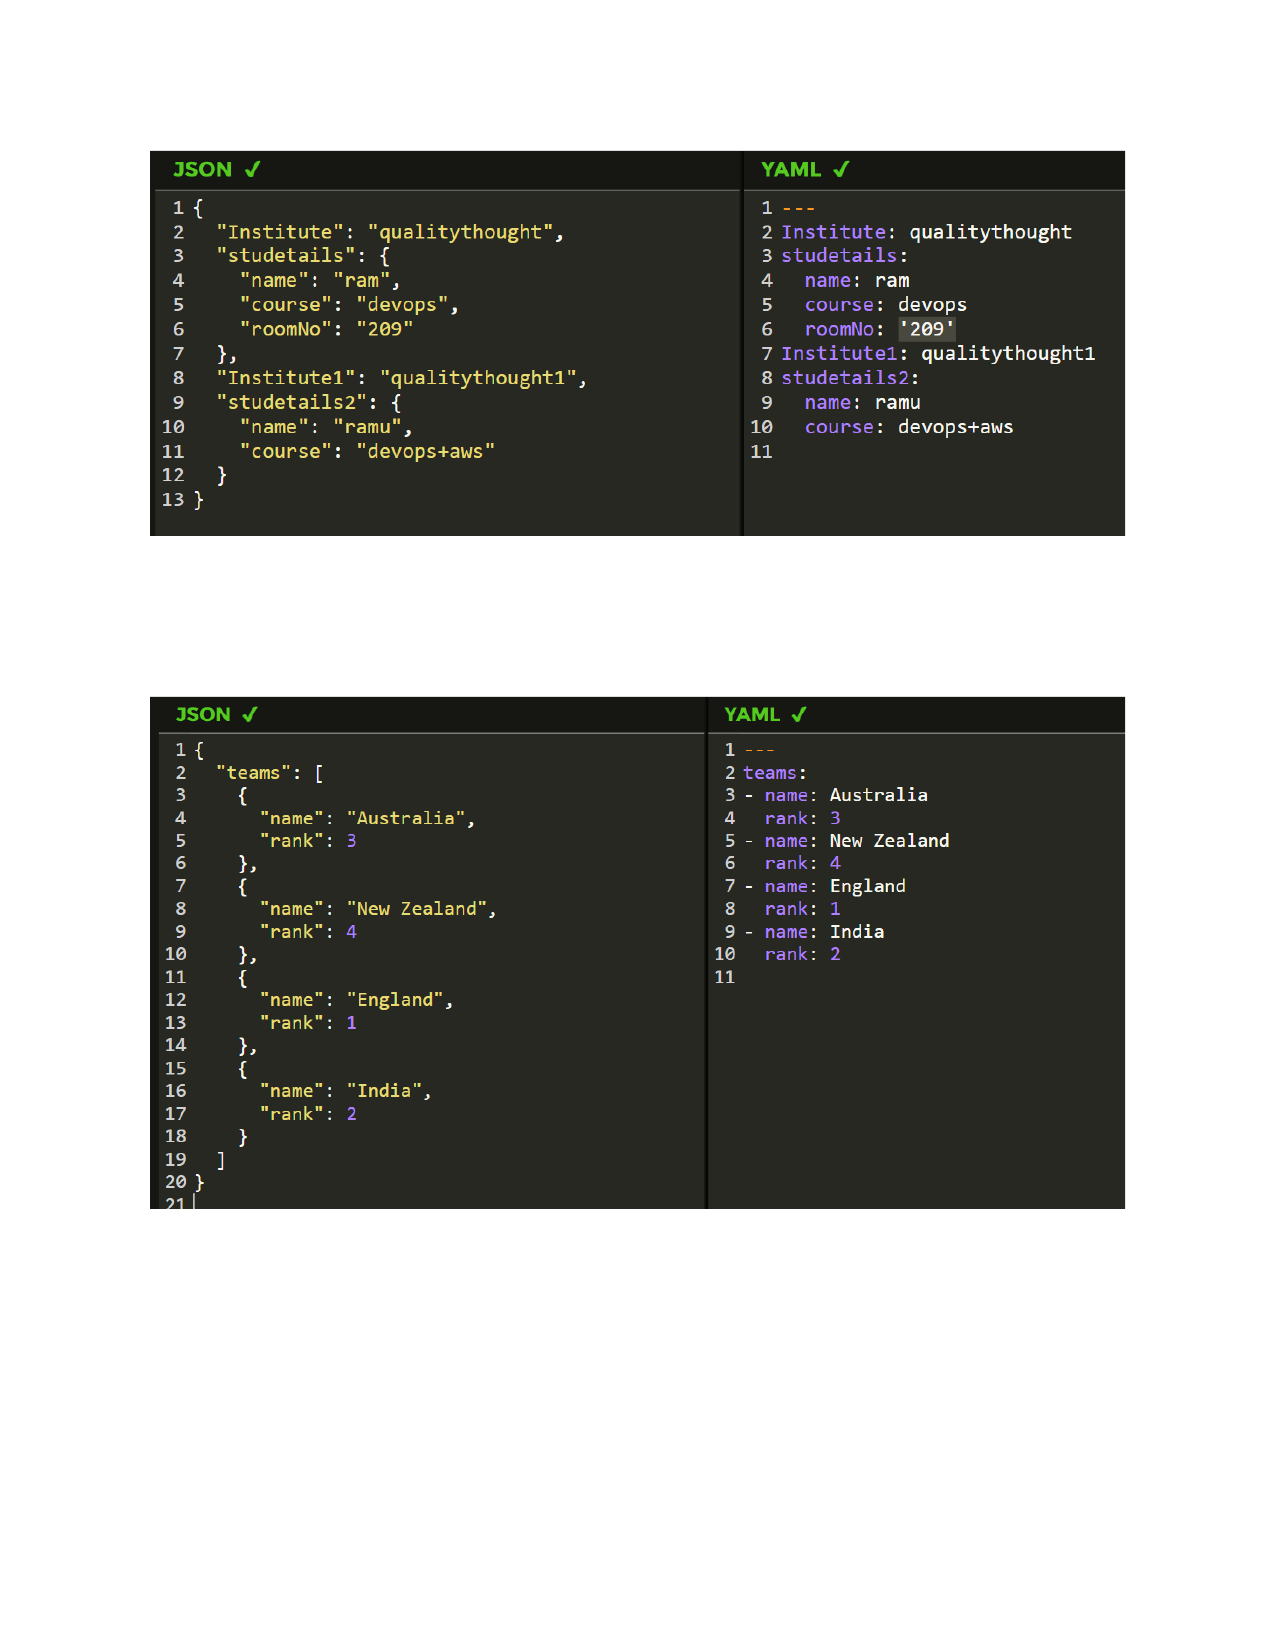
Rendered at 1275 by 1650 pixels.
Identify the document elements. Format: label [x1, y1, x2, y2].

picture [150, 150, 1125, 536]
picture [150, 696, 1125, 1209]
